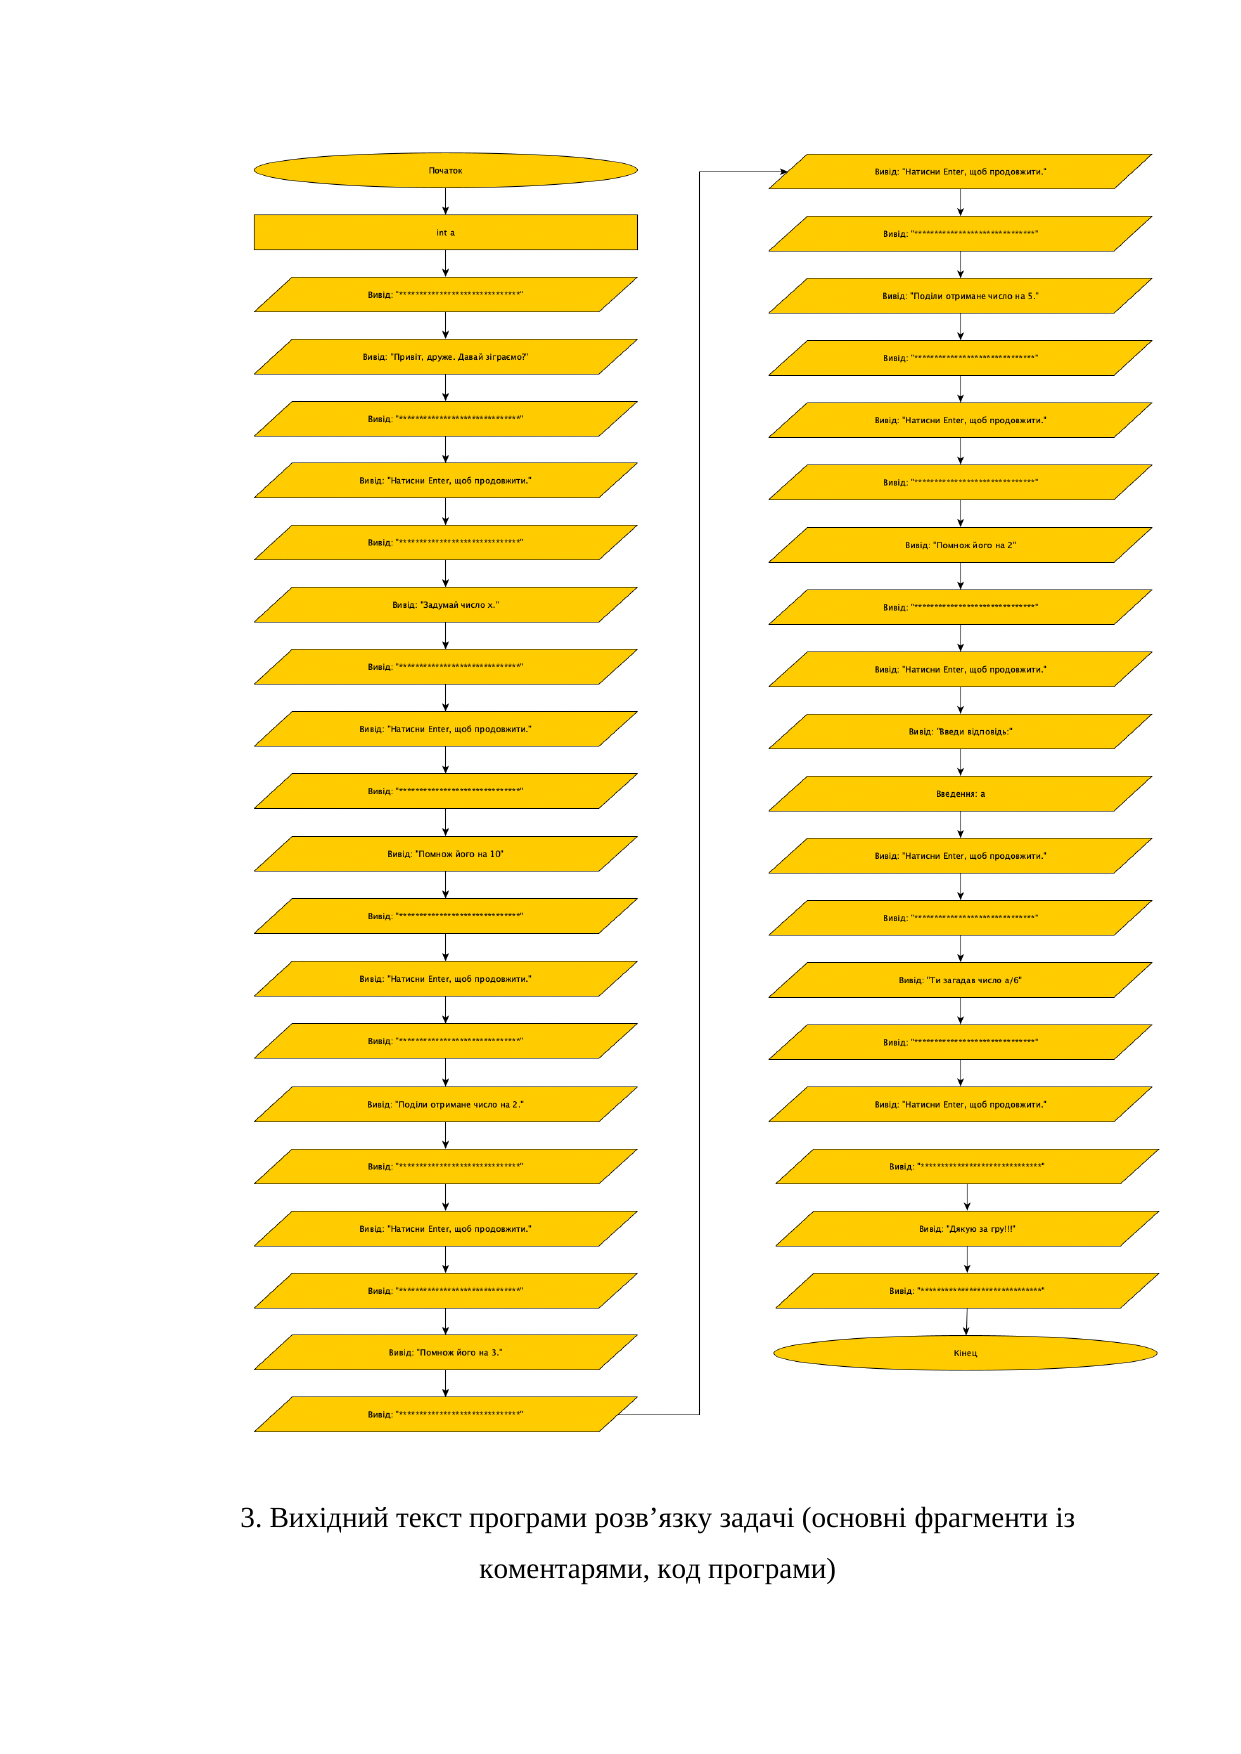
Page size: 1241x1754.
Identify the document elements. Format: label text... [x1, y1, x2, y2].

picture [225, 150, 1166, 1435]
list 3. Вихідний текст програми розвʼязку задачі (основні фрагменти із коментарями, код програми) [225, 1500, 1090, 1584]
